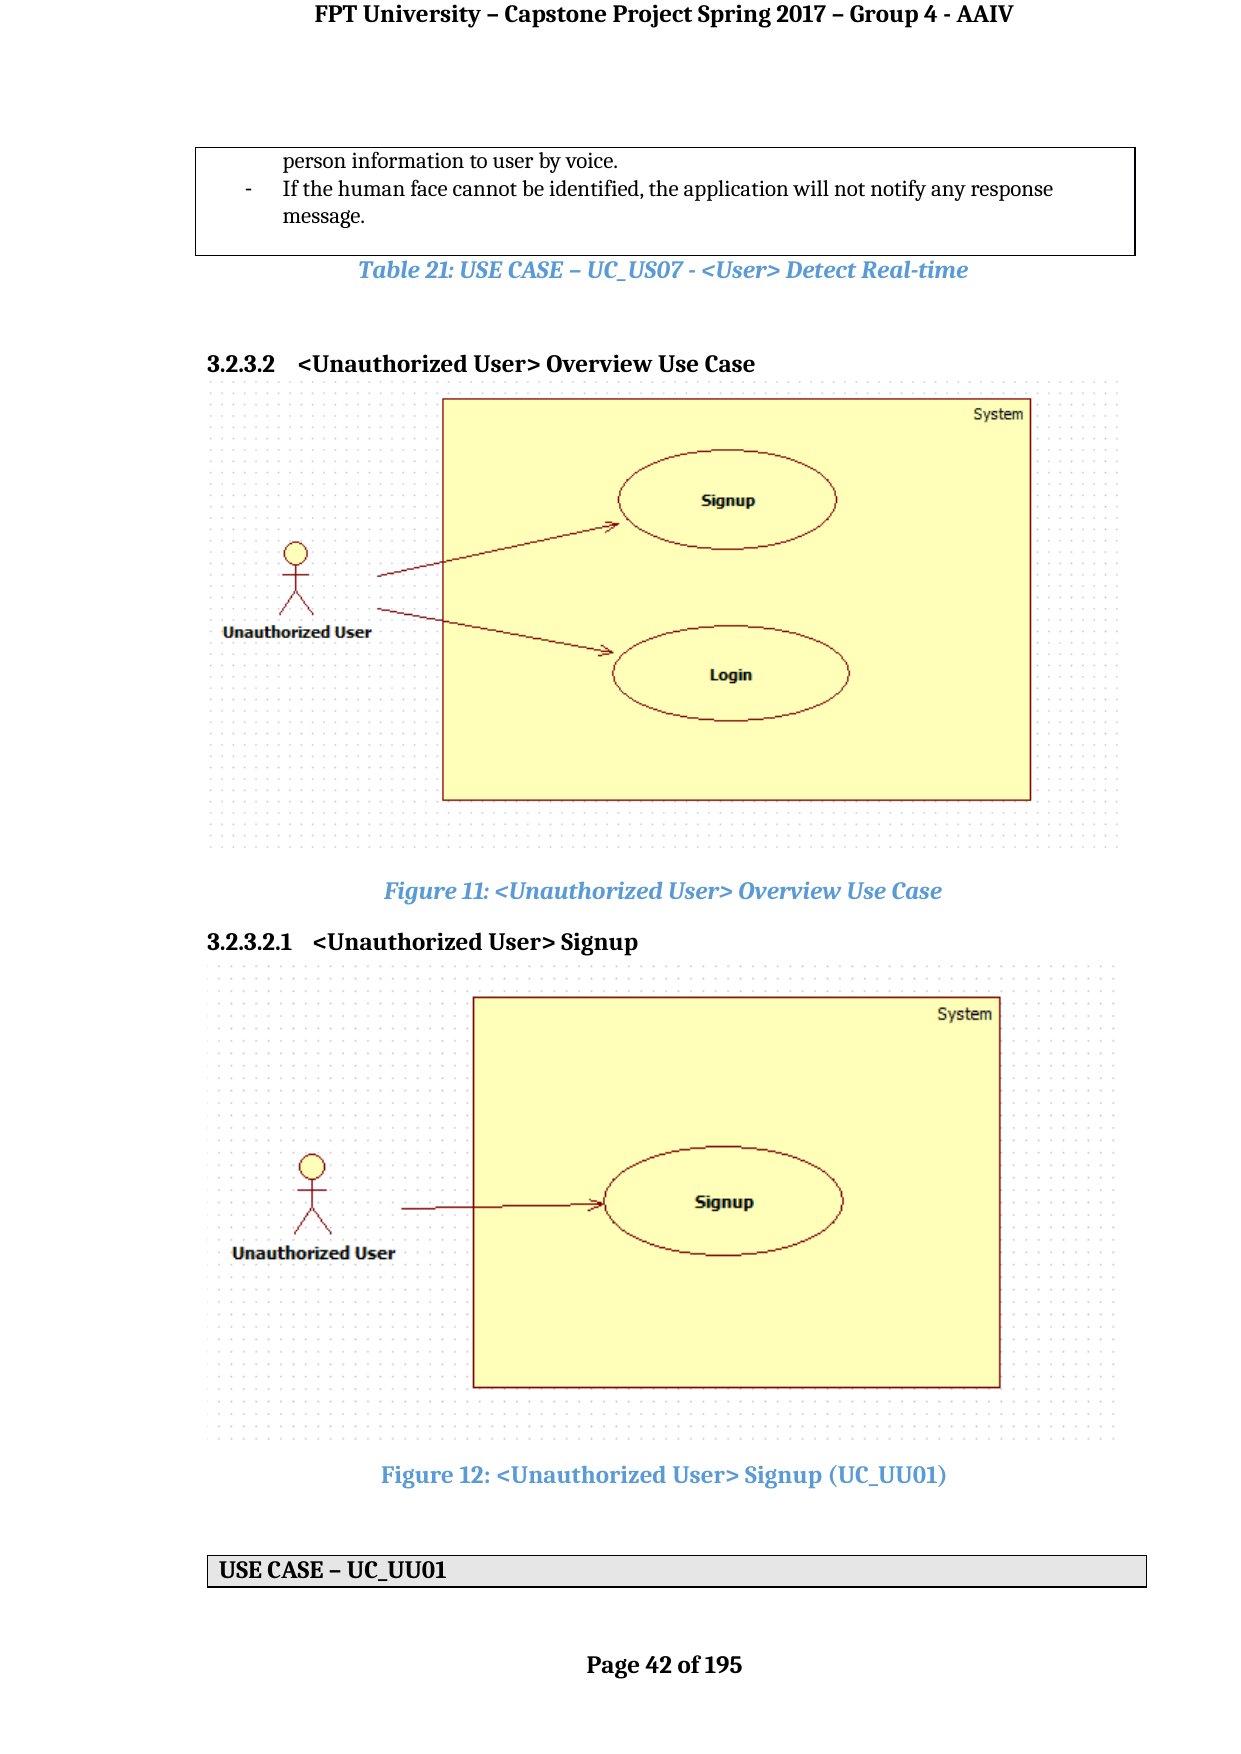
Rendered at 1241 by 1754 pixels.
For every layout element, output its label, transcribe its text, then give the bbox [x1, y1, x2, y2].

text Figure 12: <Unauthorized User> Signup (UC_UU01) [207, 1461, 1122, 1489]
table_header USE CASE – UC_UU01 [208, 1556, 1146, 1586]
picture [207, 380, 1122, 855]
subtitle <Unauthorized User> Signup [207, 928, 1122, 957]
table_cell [196, 148, 1134, 255]
text Figure 11: <Unauthorized User> Overview Use Case [207, 877, 1122, 906]
subtitle <Unauthorized User> Overview Use Case [207, 350, 1122, 379]
text Table 21: USE CASE – UC_US07 - <User> Detect Real-time [207, 256, 1122, 285]
picture [207, 958, 1122, 1443]
